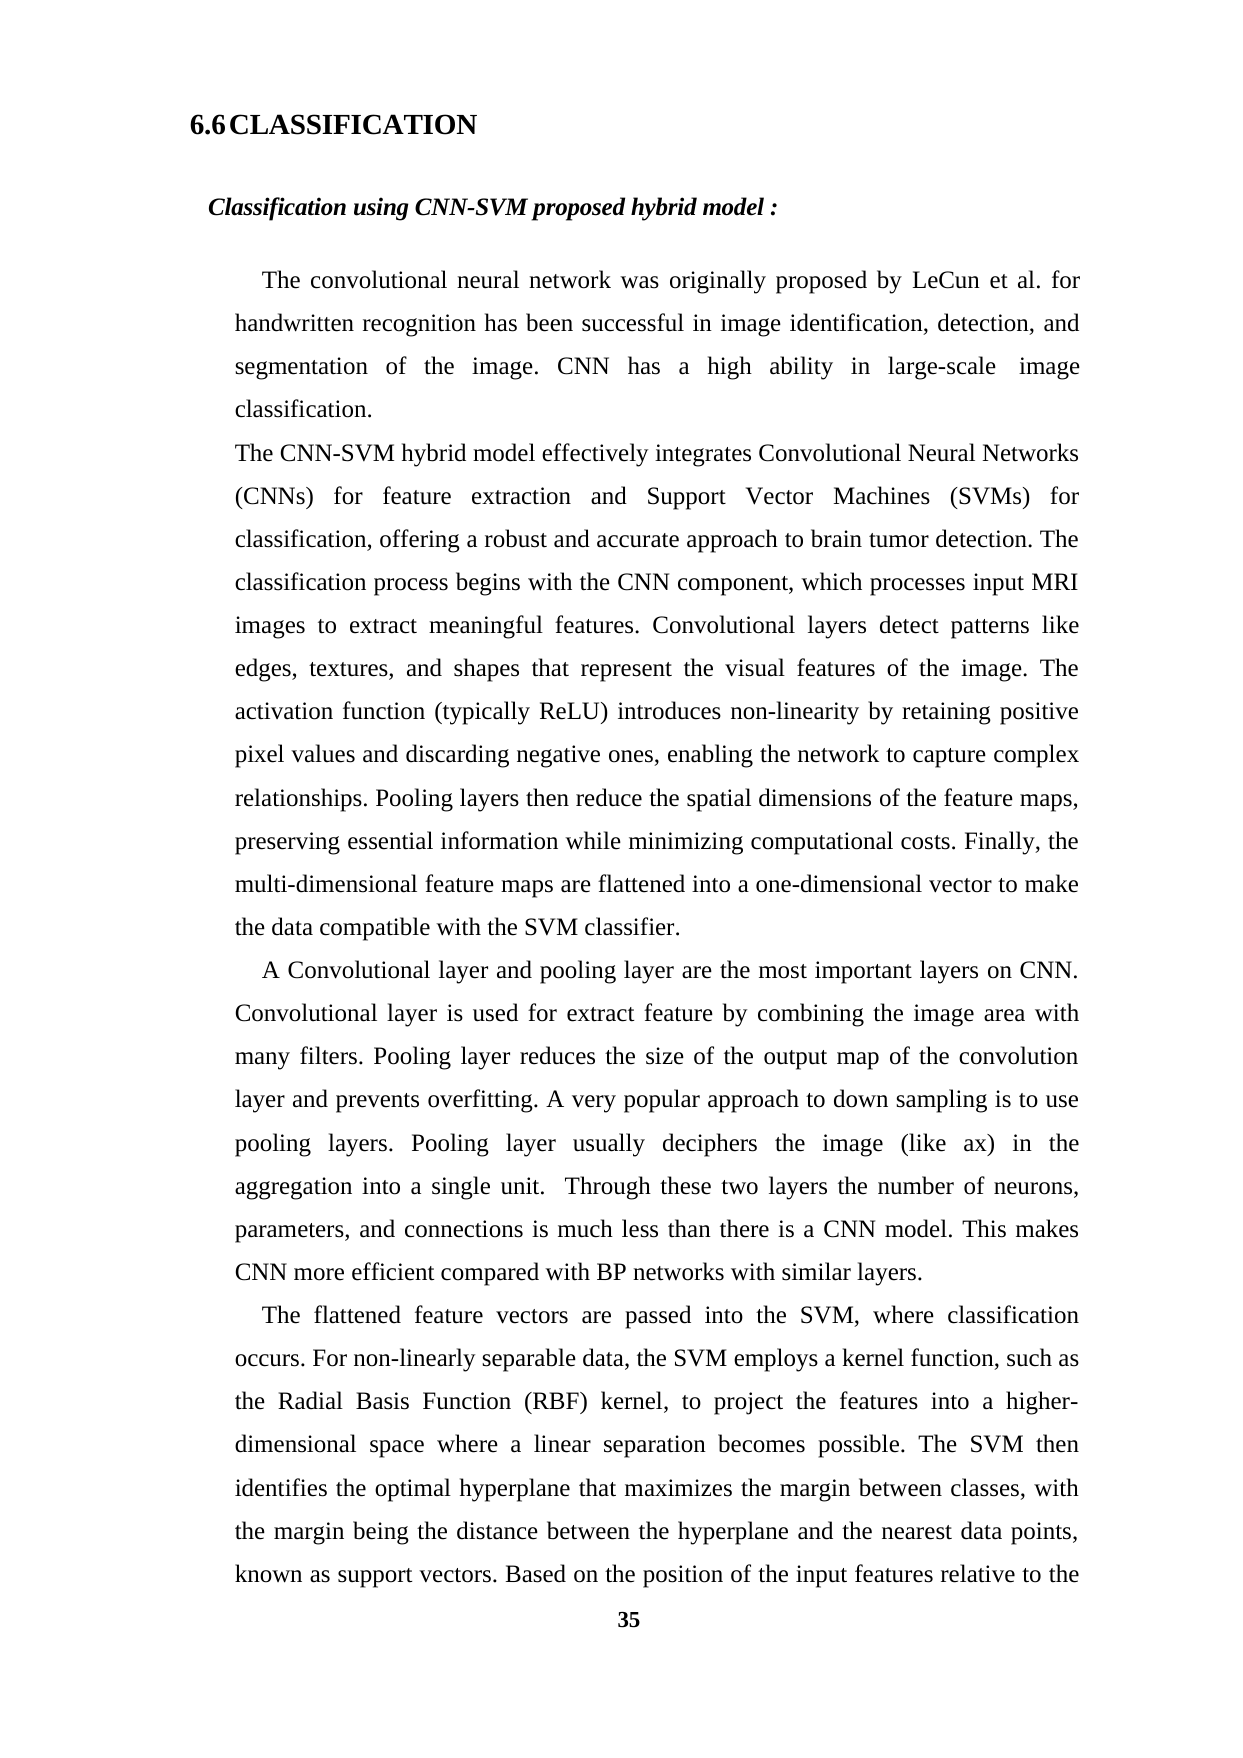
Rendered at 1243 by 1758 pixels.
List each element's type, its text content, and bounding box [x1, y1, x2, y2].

text The CNN-SVM hybrid model effectively integrates Convolutional Neural Networks (CNNs) for feature extraction and Support Vector Machines (SVMs) for classification, offering a robust and accurate approach to brain tumor detection. The classification process begins with the CNN component, which processes input MRI images to extract meaningful features. Convolutional layers detect patterns like edges, textures, and shapes that represent the visual features of the image. The activation function (typically ReLU) introduces non-linearity by retaining positive pixel values and discarding negative ones, enabling the network to capture complex relationships. Pooling layers then reduce the spatial dimensions of the feature maps, preserving essential information while minimizing computational costs. Finally, the multi-dimensional feature maps are flattened into a one-dimensional vector to make the data compatible with the SVM classifier. [234, 438, 1080, 941]
text Classification using CNN-SVM proposed hybrid model : [159, 192, 1143, 221]
text The convolutional neural network was originally proposed by LeCun et al. for handwritten recognition has been successful in image identification, detection, and segmentation of the image. CNN has a high ability in large-scale image classification. [234, 265, 1080, 423]
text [234, 1300, 1080, 1588]
list CLASSIFICATION [189, 107, 1143, 140]
text A Convolutional layer and pooling layer are the most important layers on CNN. Convolutional layer is used for extract feature by combining the image area with many filters. Pooling layer reduces the size of the output map of the convolution layer and prevents overfitting. A very popular approach to down sampling is to use pooling layers. Pooling layer usually deciphers the image (like ax) in the aggregation into a single unit. Through these two layers the number of neurons, parameters, and connections is much less than there is a CNN model. This makes CNN more efficient compared with BP networks with similar layers. [234, 955, 1080, 1286]
